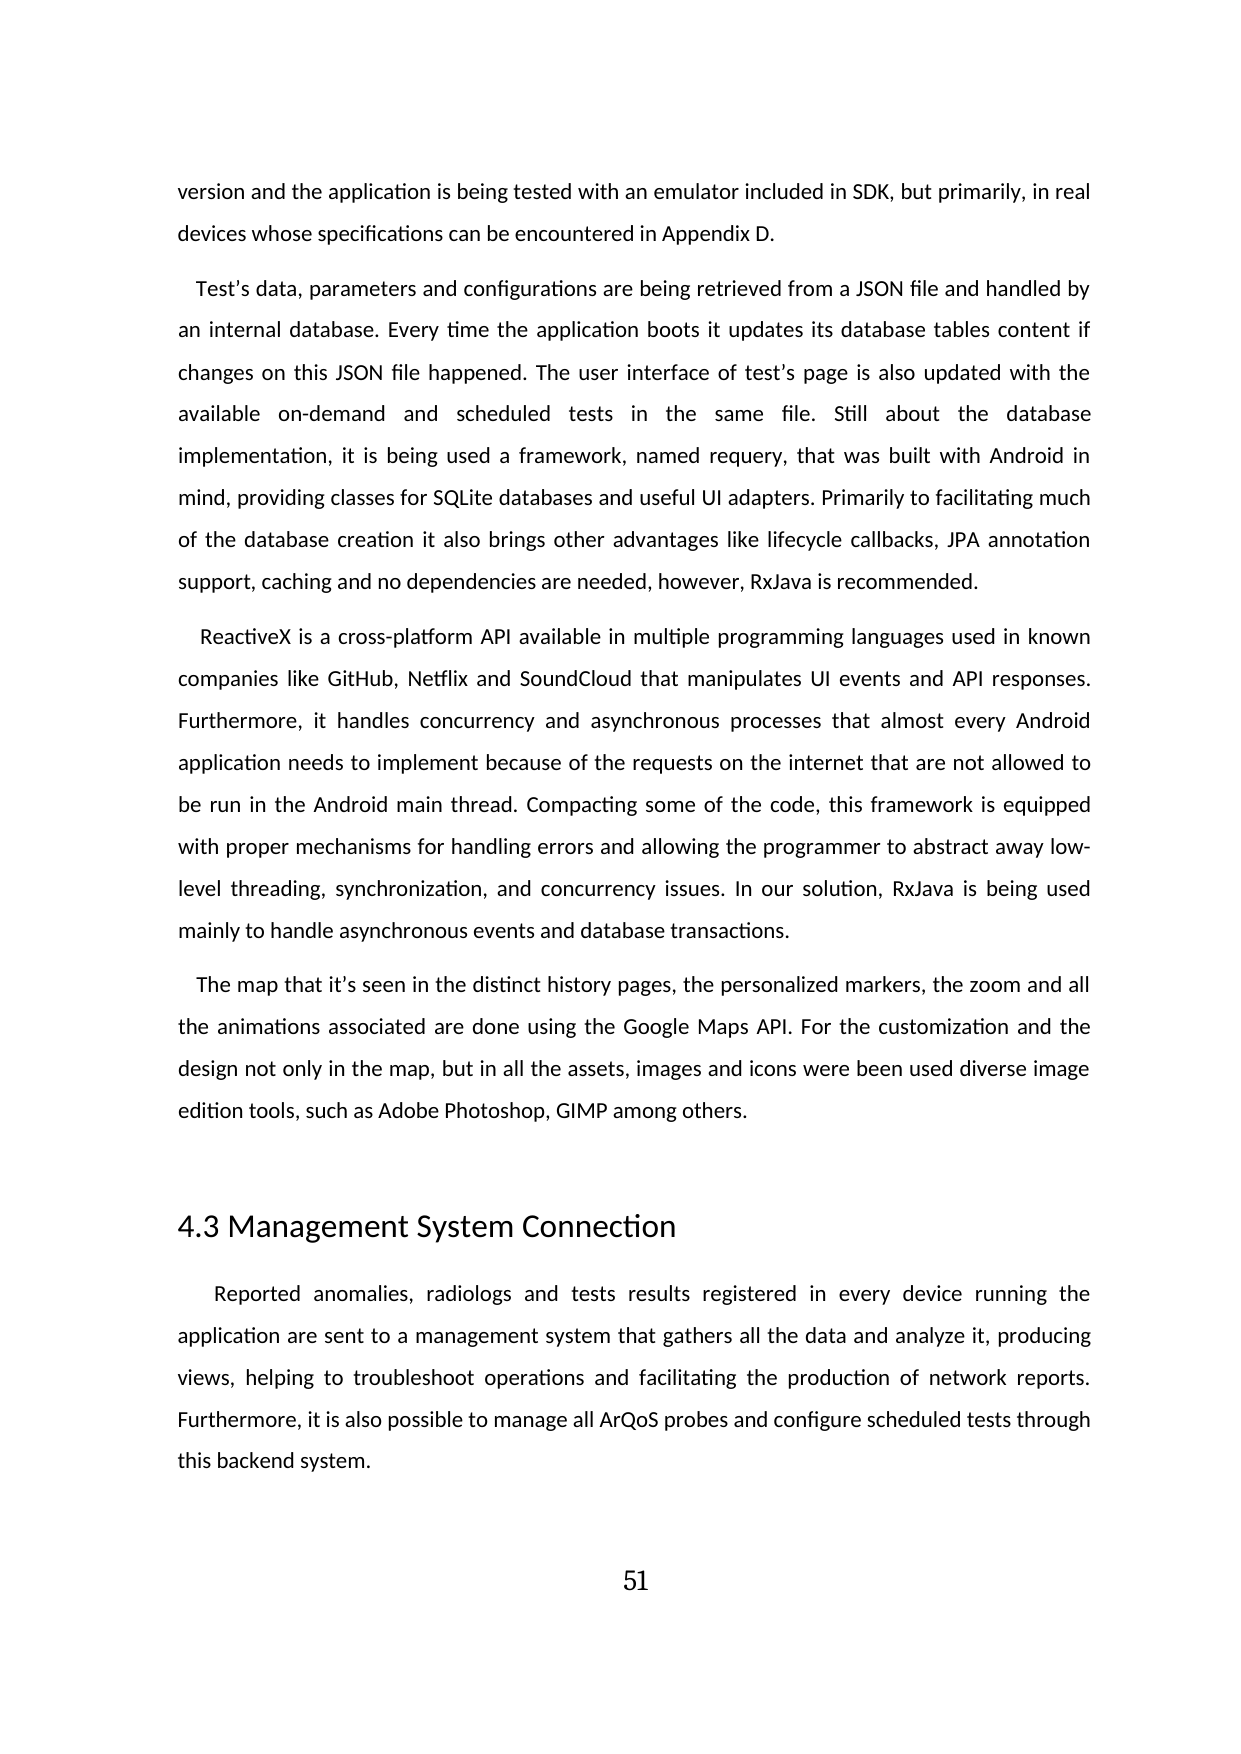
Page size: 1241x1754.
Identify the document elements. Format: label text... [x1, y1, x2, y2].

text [177, 177, 1092, 247]
text ReactiveX is a cross-platform API available in multiple programming languages used in known companies like GitHub, Netflix and SoundCloud that manipulates UI events and API responses. Furthermore, it handles concurrency and asynchronous processes that almost every Android application needs to implement because of the requests on the internet that are not allowed to be run in the Android main thread. Compacting some of the code, this framework is equipped with proper mechanisms for handling errors and allowing the programmer to abstract away low-level threading, synchronization, and concurrency issues. In our solution, RxJava is being used mainly to handle asynchronous events and database transactions. [178, 622, 1092, 944]
subtitle Management System Connection [177, 1205, 1092, 1246]
text Reported anomalies, radiologs and tests results registered in every device running the application are sent to a management system that gathers all the data and analyze it, producing views, helping to troubleshoot operations and facilitating the production of network reports. Furthermore, it is also possible to manage all ArQoS probes and configure scheduled tests through this backend system. [177, 1279, 1092, 1475]
text Test’s data, parameters and configurations are being retrieved from a JSON file and handled by an internal database. Every time the application boots it updates its database tables content if changes on this JSON file happened. The user interface of test’s page is also updated with the available on-demand and scheduled tests in the same file. Still about the database implementation, it is being used a framework, named requery, that was built with Android in mind, providing classes for SQLite databases and useful UI adapters. Primarily to facilitating much of the database creation it also brings other advantages like lifecycle callbacks, JPA annotation support, caching and no dependencies are needed, however, RxJava is recommended. [178, 274, 1092, 596]
text The map that it’s seen in the distinct history pages, the personalized markers, the zoom and all the animations associated are done using the Google Maps API. For the customization and the design not only in the map, but in all the assets, images and icons were been used diverse image edition tools, such as Adobe Photoshop, GIMP among others. [178, 970, 1092, 1124]
